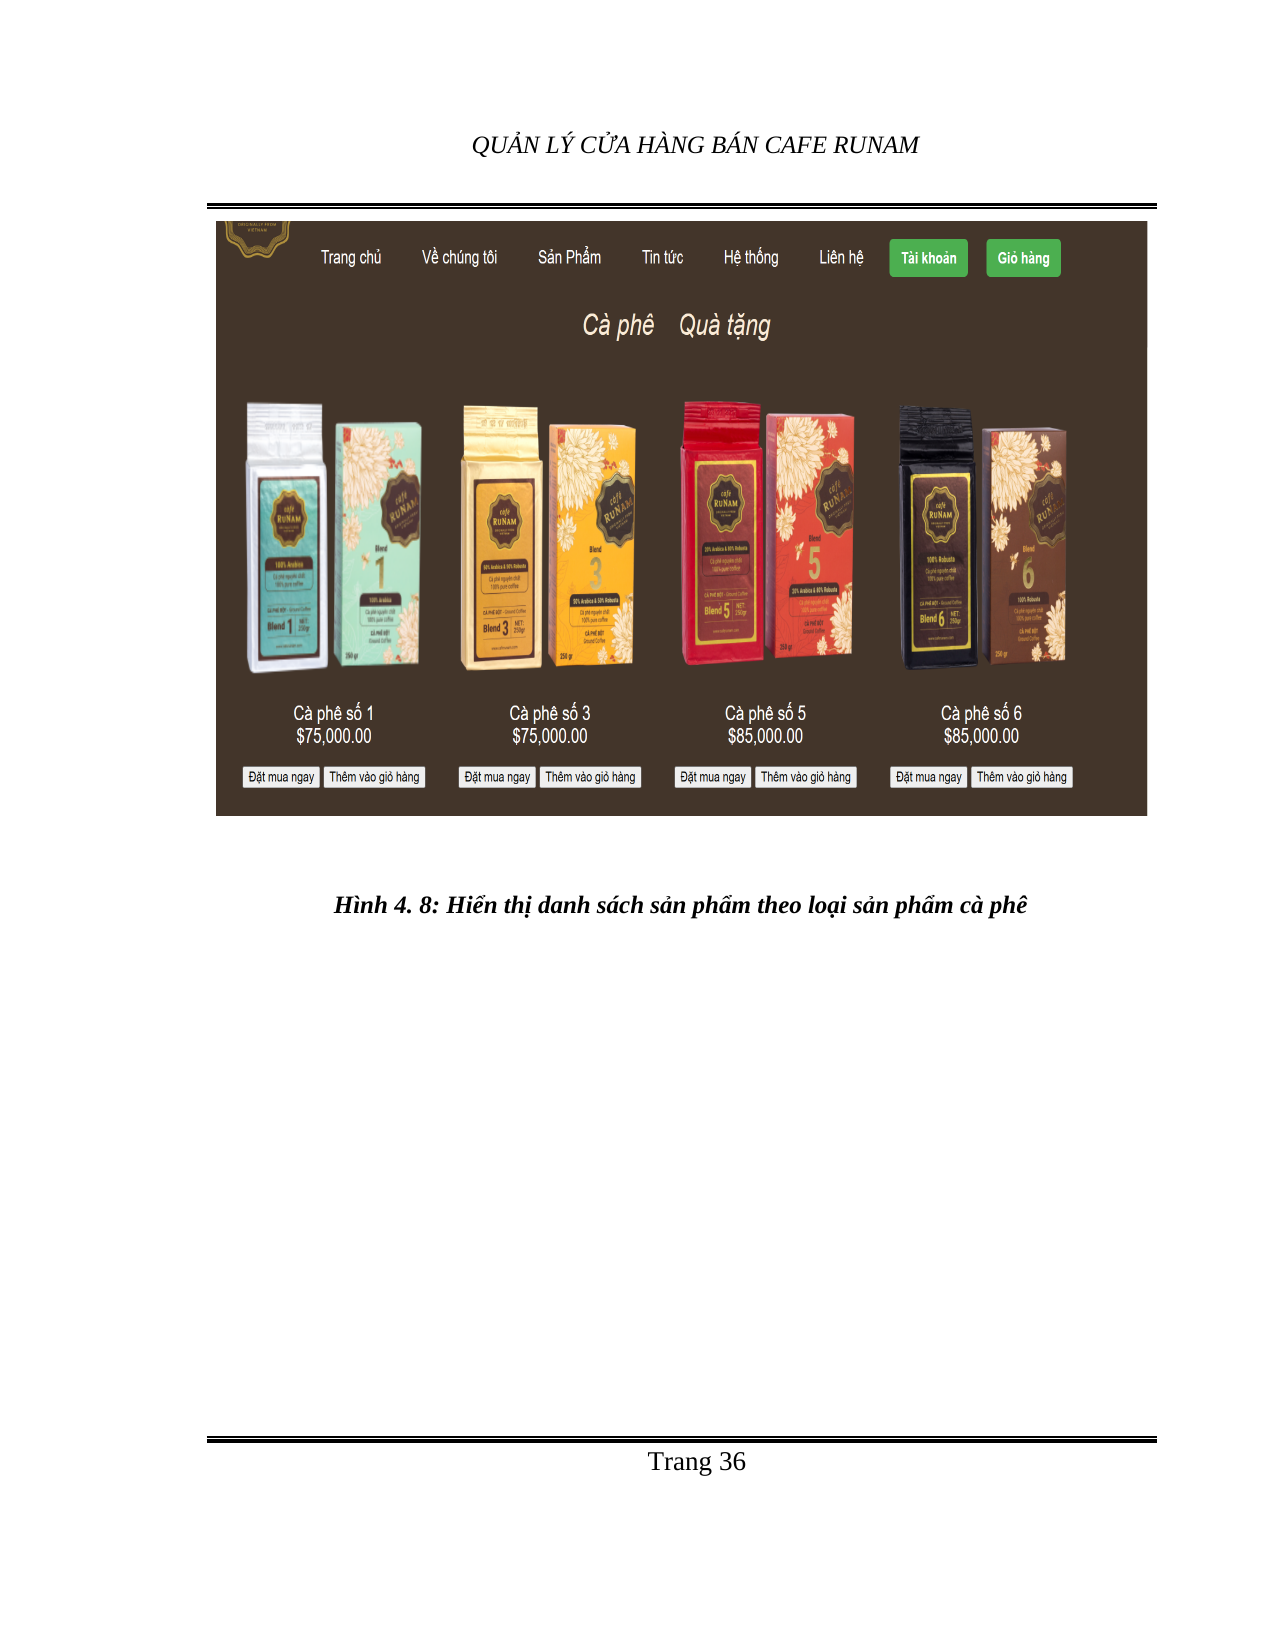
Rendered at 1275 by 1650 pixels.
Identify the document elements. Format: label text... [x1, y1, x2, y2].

text Hình 4. 8: Hiển thị danh sách sản phẩm theo loại sản phẩm cà phê [207, 890, 1157, 918]
picture [216, 221, 1148, 816]
